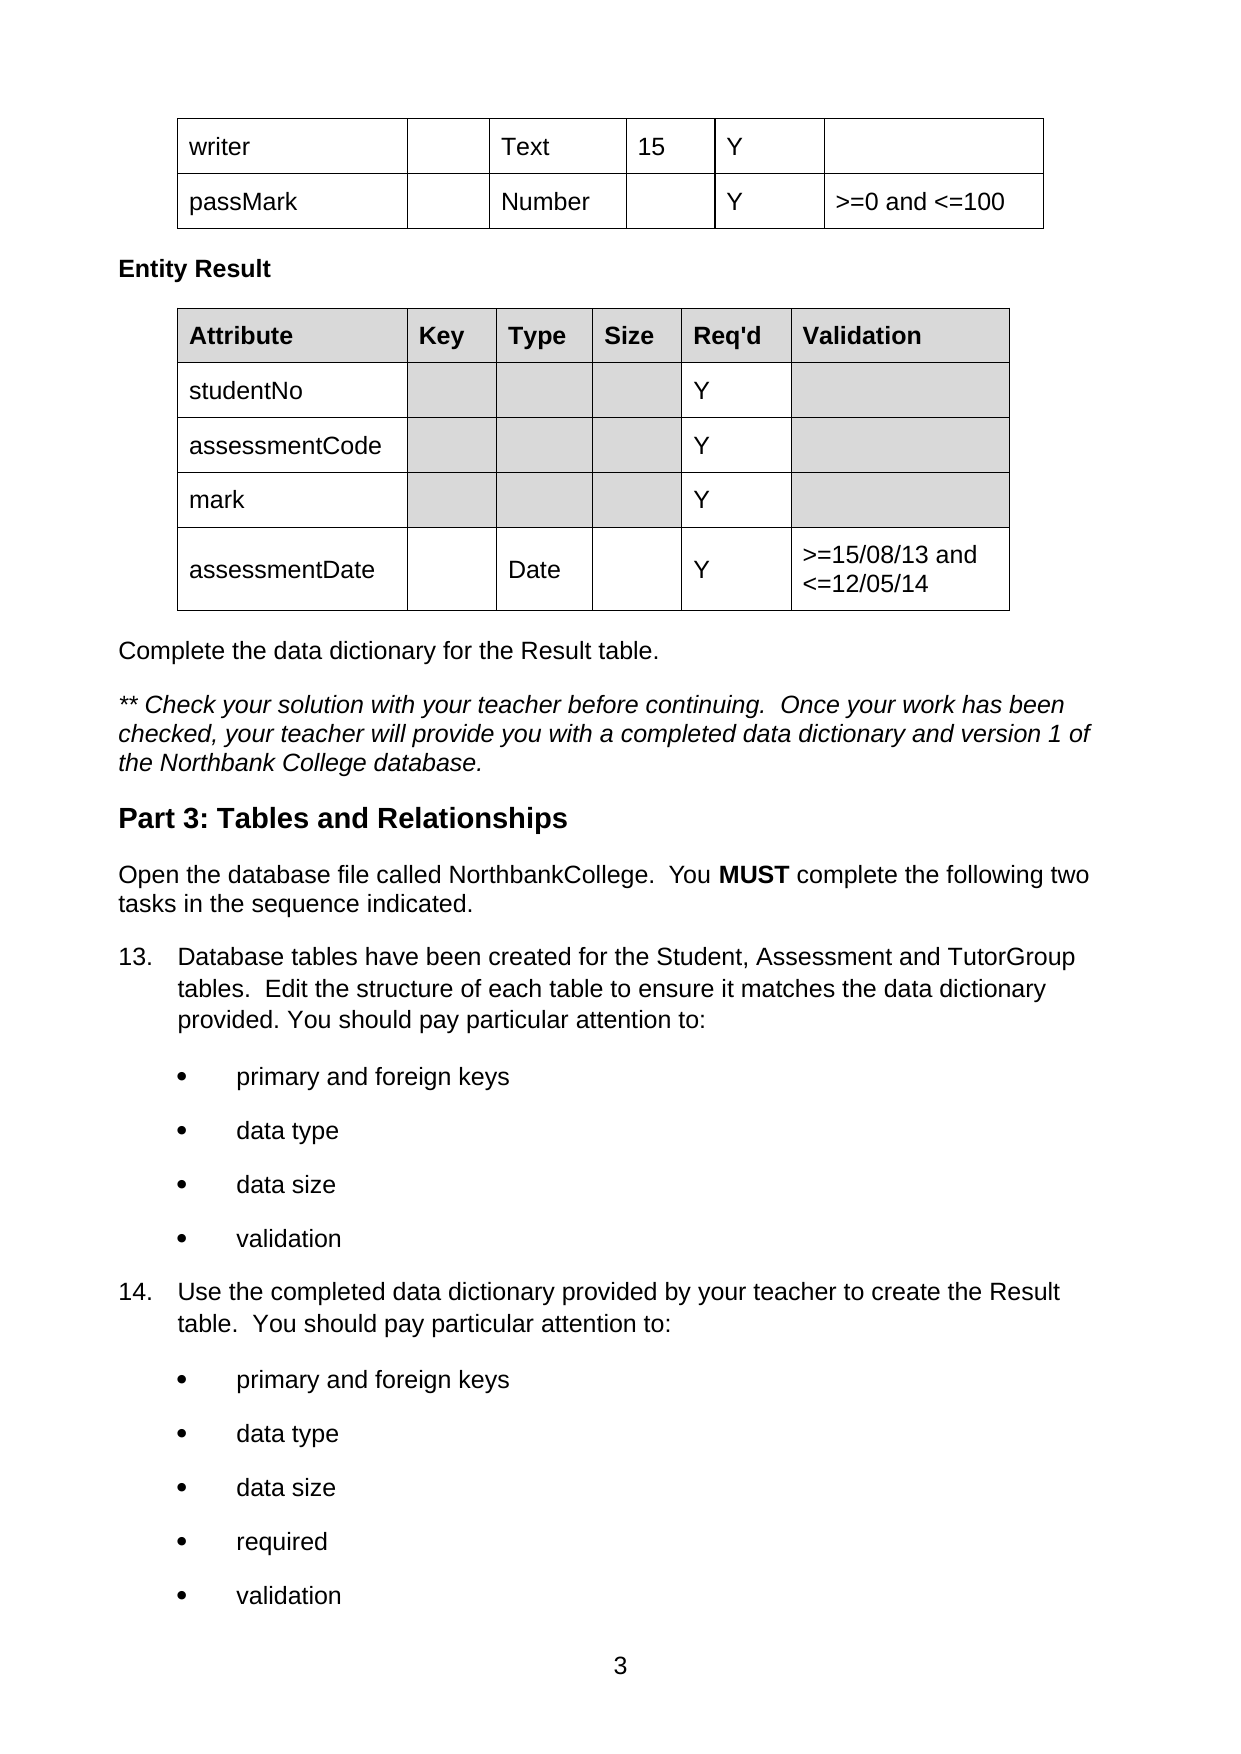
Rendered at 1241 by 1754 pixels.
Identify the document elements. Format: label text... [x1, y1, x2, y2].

table_header Req'd [682, 309, 791, 362]
list Use the completed data dictionary provided by your teacher to create the Result table. You should pay particular attention to: [118, 1277, 1122, 1338]
table_header Validation [792, 309, 1009, 362]
table_cell [627, 174, 714, 228]
table_cell passMark [178, 174, 407, 228]
text ** Check your solution with your teacher before continuing. Once your work has been checked, your teacher will provide you with a completed data dictionary and version 1 of the Northbank College database. [118, 690, 1122, 776]
table_header Type [497, 309, 592, 362]
table_header Key [408, 309, 496, 362]
list validation [177, 1223, 1122, 1252]
text Complete the data dictionary for the Result table. [118, 636, 1122, 665]
list primary and foreign keys [177, 1366, 1122, 1394]
list data size [177, 1473, 1122, 1502]
table_cell Y [682, 418, 791, 472]
table_header Attribute [178, 309, 407, 362]
table_cell assessmentDate [178, 528, 407, 610]
table_cell Date [497, 528, 592, 610]
text Open the database file called NorthbankCollege. You MUST complete the following two tasks in the sequence indicated. [118, 860, 1122, 917]
list data type [177, 1419, 1122, 1448]
table_cell assessmentCode [178, 418, 407, 472]
table_cell [408, 418, 496, 472]
table_cell [408, 528, 496, 610]
table_cell [497, 363, 592, 417]
table_cell Y [682, 528, 791, 610]
table_cell [593, 363, 681, 417]
list required [177, 1527, 1122, 1556]
table_header Size [593, 309, 681, 362]
table_cell [792, 363, 1009, 417]
table_cell studentNo [178, 363, 407, 417]
table_cell [792, 473, 1009, 527]
table_cell Y [716, 174, 824, 228]
table_cell writer [178, 119, 407, 173]
table_cell [408, 174, 489, 228]
subtitle Entity Result [118, 254, 1122, 282]
table_cell Y [682, 473, 791, 527]
table_cell Y [682, 363, 791, 417]
table_cell [792, 418, 1009, 472]
table_cell Text [490, 119, 626, 173]
table_cell [497, 418, 592, 472]
list Database tables have been created for the Student, Assessment and TutorGroup tables. Edit the structure of each table to ensure it matches the data dictionary provided. You should pay particular attention to: [118, 942, 1122, 1034]
table_cell [593, 473, 681, 527]
table_cell mark [178, 473, 407, 527]
table_cell Y [716, 119, 824, 173]
list primary and foreign keys [177, 1062, 1122, 1091]
table_cell [593, 528, 681, 610]
table_cell [825, 119, 1043, 173]
table_cell >=0 and <=100 [825, 174, 1043, 228]
list validation [177, 1581, 1122, 1610]
subtitle Part 3: Tables and Relationships [118, 801, 1122, 835]
table_cell >=15/08/13 and <=12/05/14 [792, 528, 1009, 610]
list data size [177, 1170, 1122, 1198]
table_cell 15 [627, 119, 714, 173]
table_cell [408, 119, 489, 173]
table_cell [408, 473, 496, 527]
table_cell [408, 363, 496, 417]
table_cell Number [490, 174, 626, 228]
table_cell [593, 418, 681, 472]
list data type [177, 1116, 1122, 1145]
table_cell [497, 473, 592, 527]
